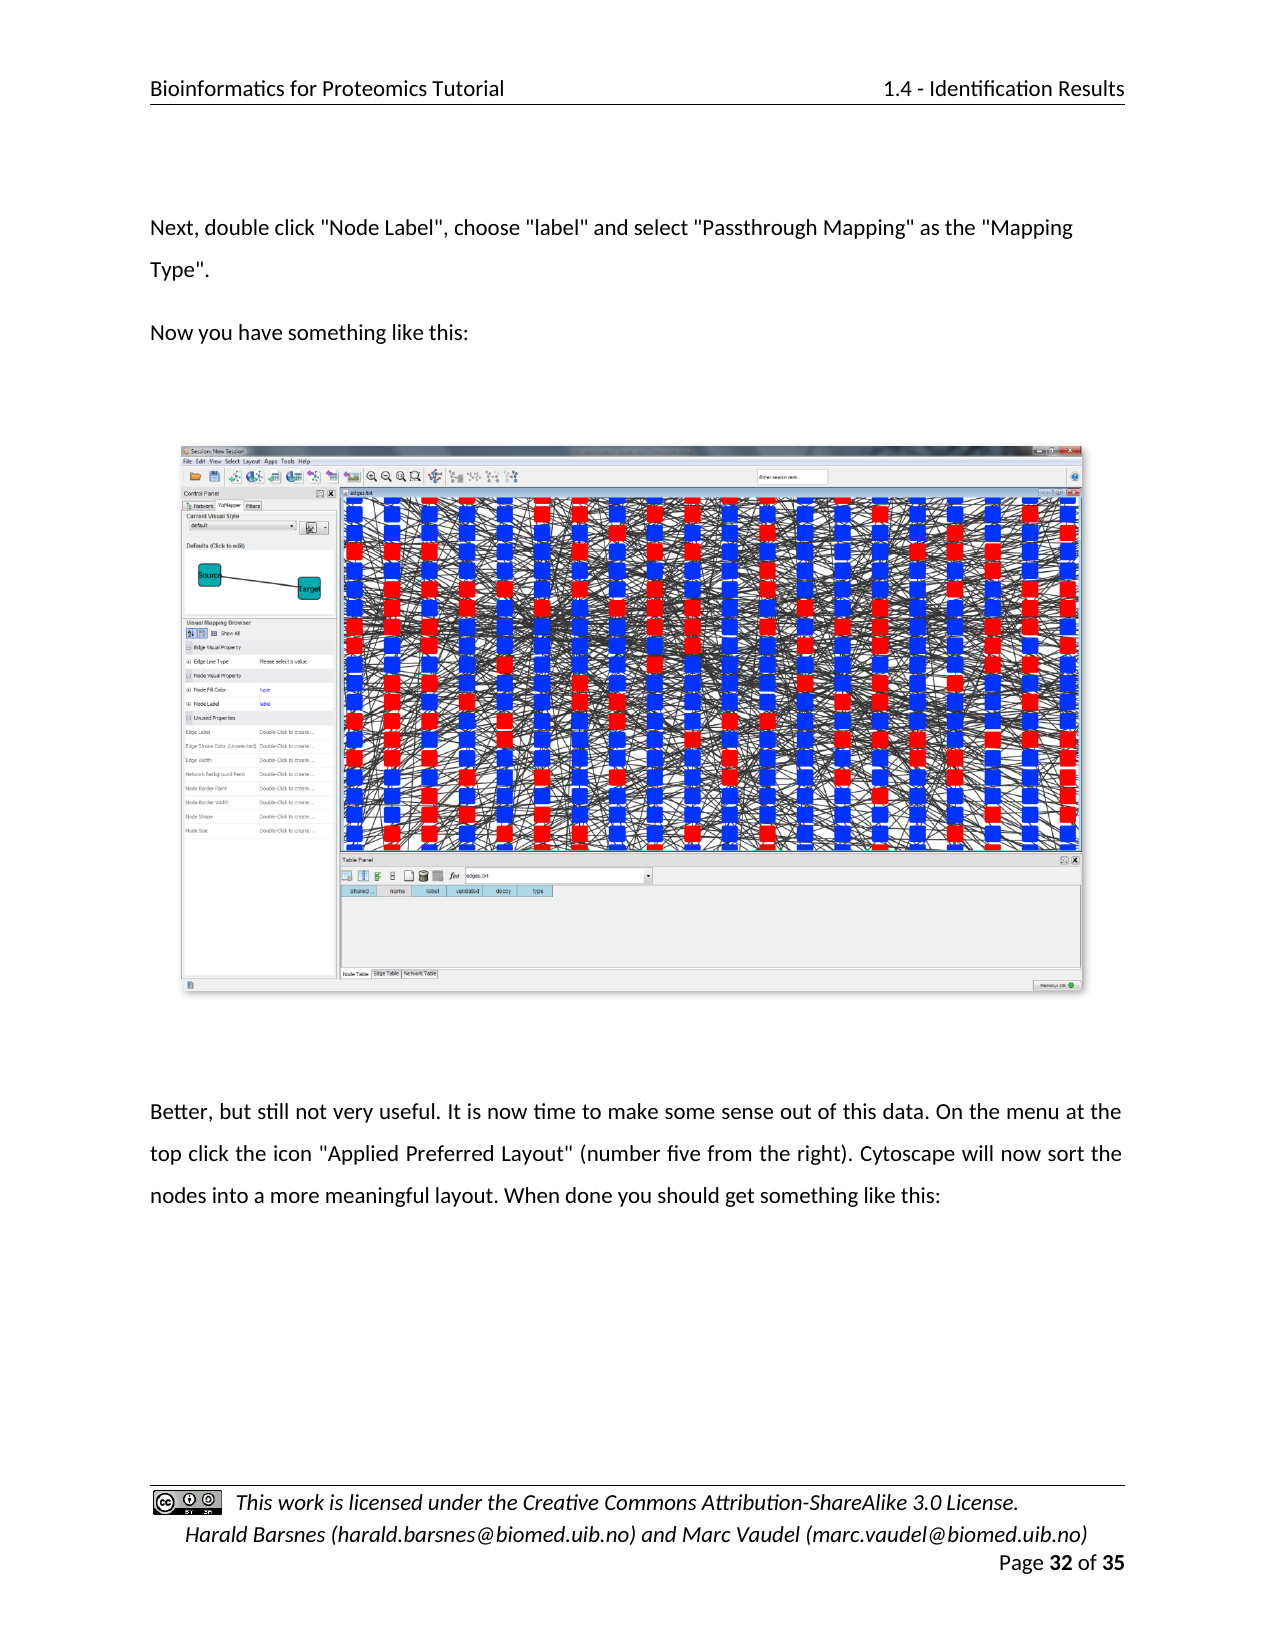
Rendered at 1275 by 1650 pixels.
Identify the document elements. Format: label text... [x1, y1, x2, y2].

text Next, double click "Node Label", choose "label" and select "Passthrough Mapping" as the "Mapping Type". [150, 213, 1125, 283]
text Now you have something like this: [150, 318, 1125, 346]
text Better, but still not very useful. It is now time to make some sense out of this data. On the menu at the top click the icon "Applied Preferred Layout" (number five from the right). Cytoscape will now sort the nodes into a more meaningful layout. When done you should get something like this: [150, 1097, 1125, 1209]
picture [181, 446, 1082, 991]
picture [153, 1490, 222, 1515]
